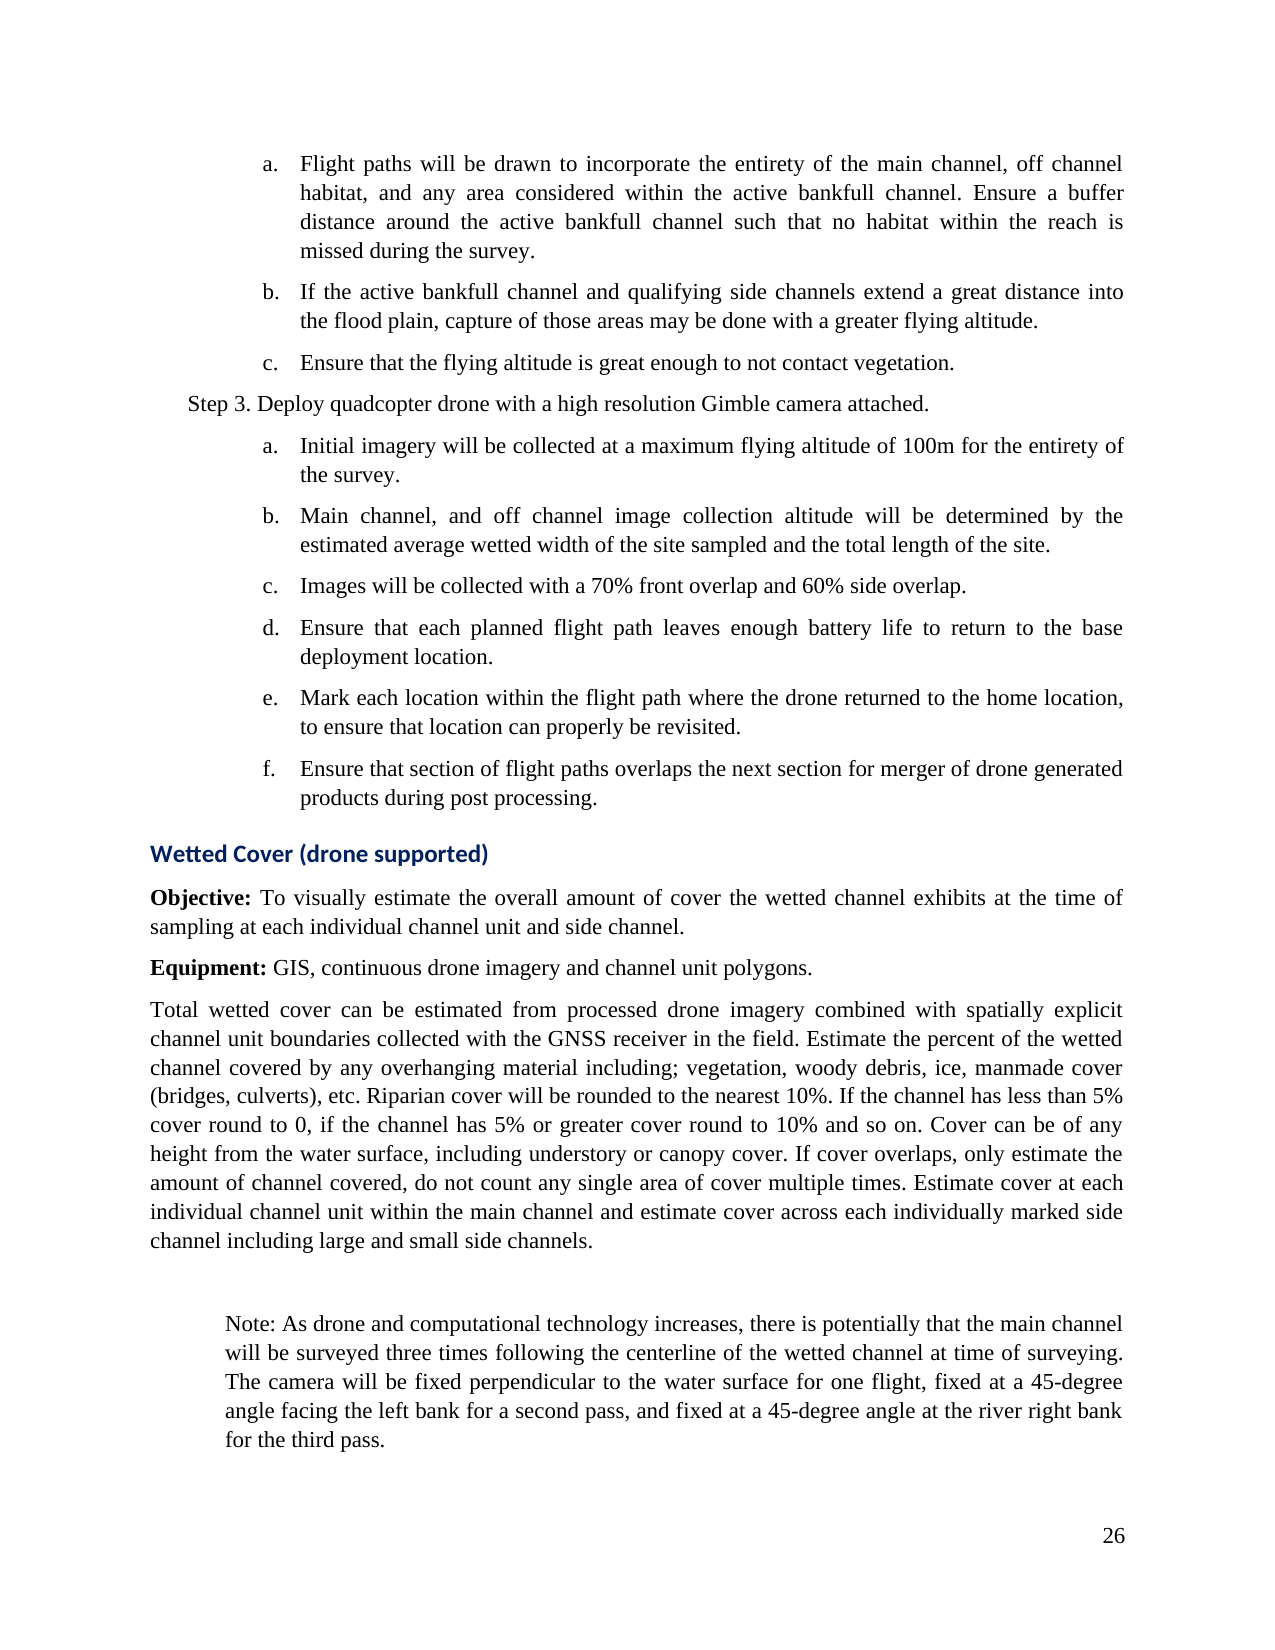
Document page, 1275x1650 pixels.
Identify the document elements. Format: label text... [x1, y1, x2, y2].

list Deploy quadcopter drone with a high resolution Gimble camera attached. [187, 390, 1125, 417]
list Mark each location within the flight path where the drone returned to the home location, to ensure that location can properly be revisited. [262, 684, 1125, 740]
list Flight paths will be drawn to incorporate the entirety of the main channel, off channel habitat, and any area considered within the active bankfull channel. Ensure a buffer distance around the active bankfull channel such that no habitat within the reach is missed during the survey. [262, 150, 1125, 263]
list Ensure that the flying altitude is great enough to not contact vegetation. [262, 349, 1125, 375]
list Ensure that each planned flight path leaves enough battery life to return to the base deployment location. [262, 614, 1125, 669]
list If the active bankfull channel and qualifying side channels extend a great distance into the flood plain, capture of those areas may be done with a greater flying altitude. [262, 278, 1125, 334]
text Total wetted cover can be estimated from processed drone imagery combined with spatially explicit channel unit boundaries collected with the GNSS receiver in the field. Estimate the percent of the wetted channel covered by any overhanging material including; vegetation, woody debris, ice, manmade cover (bridges, culverts), etc. Riparian cover will be rounded to the nearest 10%. If the channel has less than 5% cover round to 0, if the channel has 5% or greater cover round to 10% and so on. Cover can be of any height from the water surface, including understory or canopy cover. If cover overlaps, only estimate the amount of channel covered, do not count any single area of cover multiple times. Estimate cover at each individual channel unit within the main channel and estimate cover across each individually marked side channel including large and small side channels. [150, 996, 1125, 1254]
text Equipment: GIS, continuous drone imagery and channel unit polygons. [150, 954, 1125, 981]
list Note: As drone and computational technology increases, there is potentially that the main channel will be surveyed three times following the centerline of the wetted channel at time of surveying. The camera will be fixed perpendicular to the water surface for one flight, fixed at a 45-degree angle facing the left bank for a second pass, and fixed at a 45-degree angle at the river right bank for the third pass. [225, 1310, 1125, 1452]
list Images will be collected with a 70% front overlap and 60% side overlap. [262, 572, 1125, 599]
text Objective: To visually estimate the overall amount of cover the wetted channel exhibits at the time of sampling at each individual channel unit and side channel. [150, 884, 1125, 939]
list Initial imagery will be collected at a maximum flying altitude of 100m for the entirety of the survey. [262, 432, 1125, 487]
subtitle Wetted Cover (drone supported) [150, 838, 1125, 868]
list Main channel, and off channel image collection altitude will be determined by the estimated average wetted width of the site sampled and the total length of the site. [262, 502, 1125, 557]
list Ensure that section of flight paths overlaps the next section for merger of drone generated products during post processing. [262, 755, 1125, 810]
